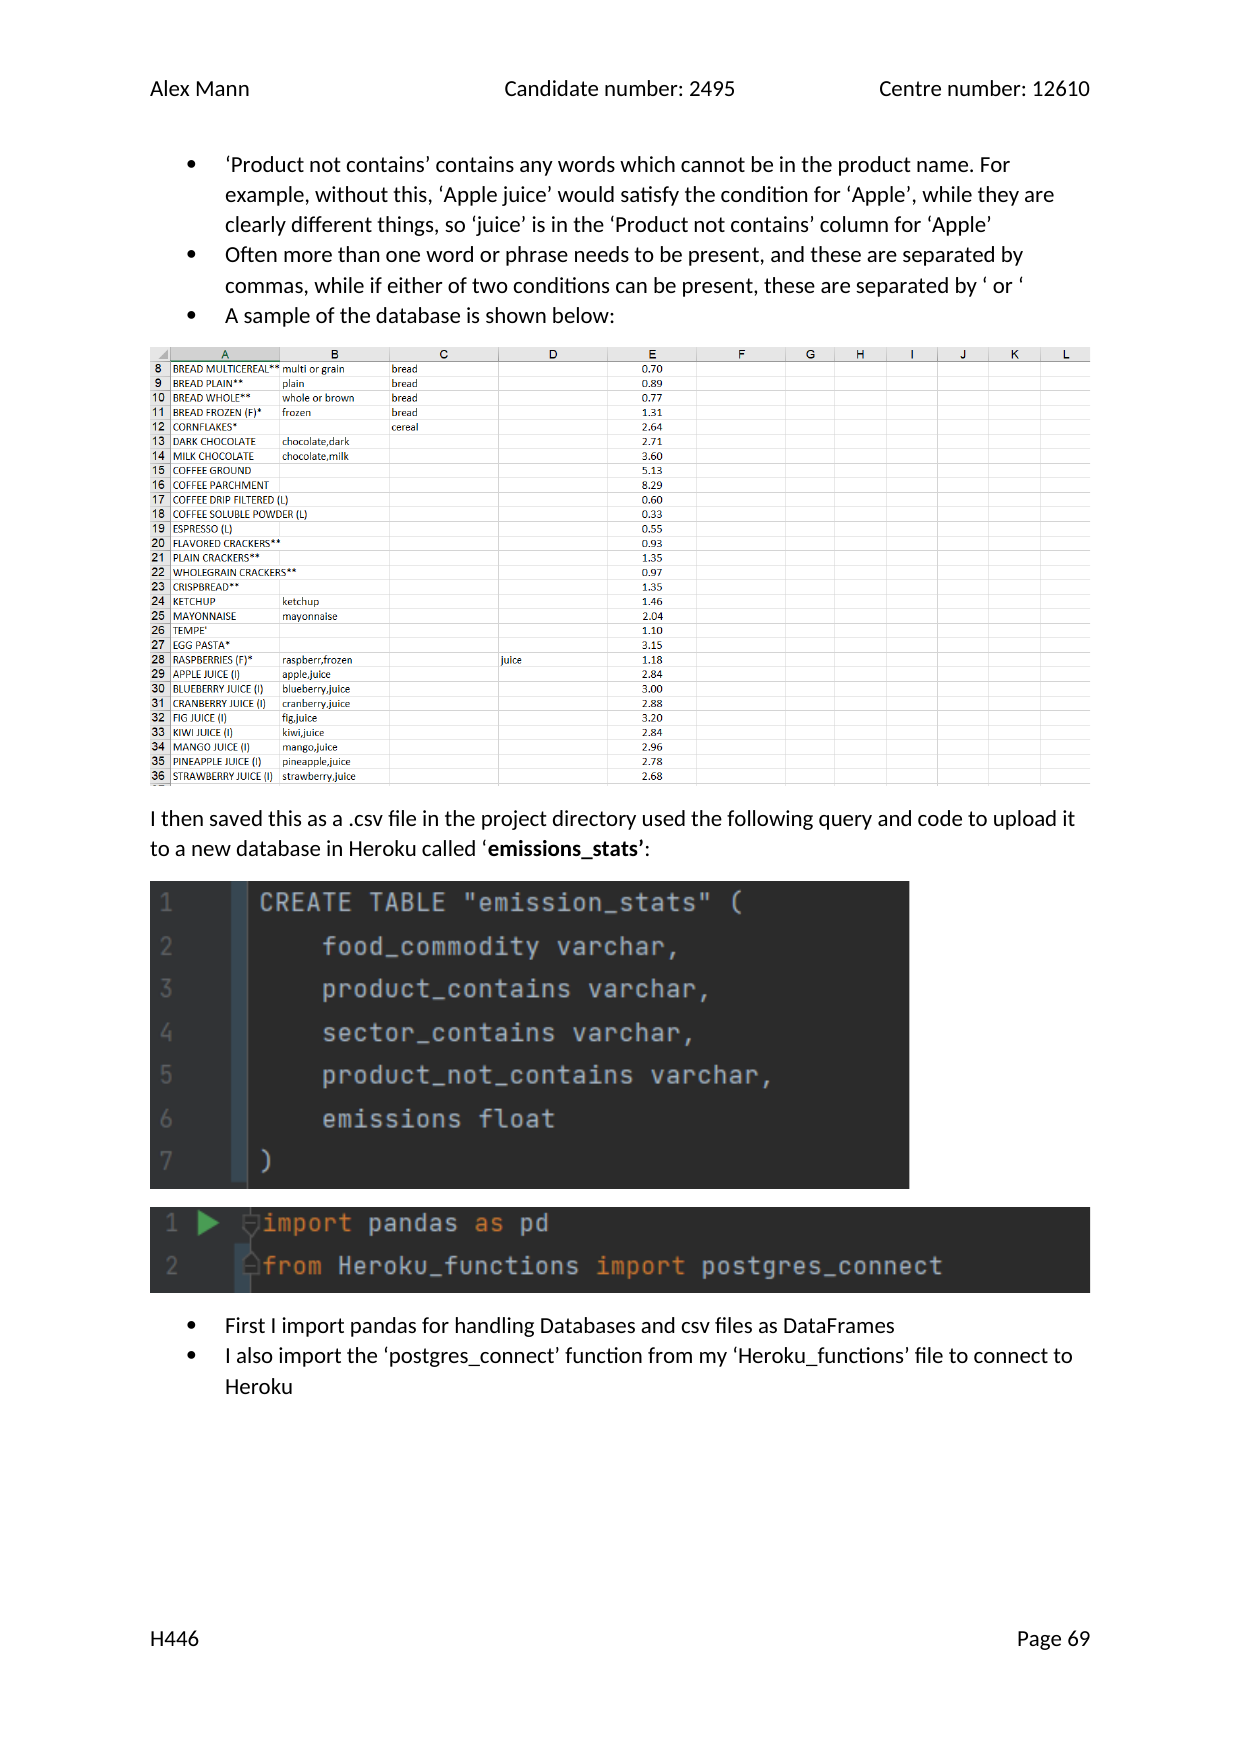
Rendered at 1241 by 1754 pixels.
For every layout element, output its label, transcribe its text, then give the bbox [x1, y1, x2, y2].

list I also import the ‘postgres_connect’ function from my ‘Heroku_functions’ file to connect to Heroku [187, 1342, 1090, 1400]
text I then saved this as a .csv file in the project directory used the following query and code to upload it to a new database in Heroku called ‘emissions_stats’: [150, 804, 1090, 862]
list Often more than one word or phrase needs to be present, and these are separated by commas, while if either of two conditions can be present, these are separated by ‘ or ‘ [187, 241, 1090, 299]
list ‘Product not contains’ contains any words which cannot be in the product name. For example, without this, ‘Apple juice’ would satisfy the condition for ‘Apple’, while they are clearly different things, so ‘juice’ is in the ‘Product not contains’ column for ‘Apple’ [187, 150, 1090, 238]
list A sample of the database is shown below: [187, 301, 1090, 329]
picture [150, 347, 1091, 786]
list First I import pandas for handling Databases and csv files as DataFrames [187, 1311, 1090, 1339]
picture [150, 881, 910, 1189]
picture [150, 1207, 1091, 1293]
